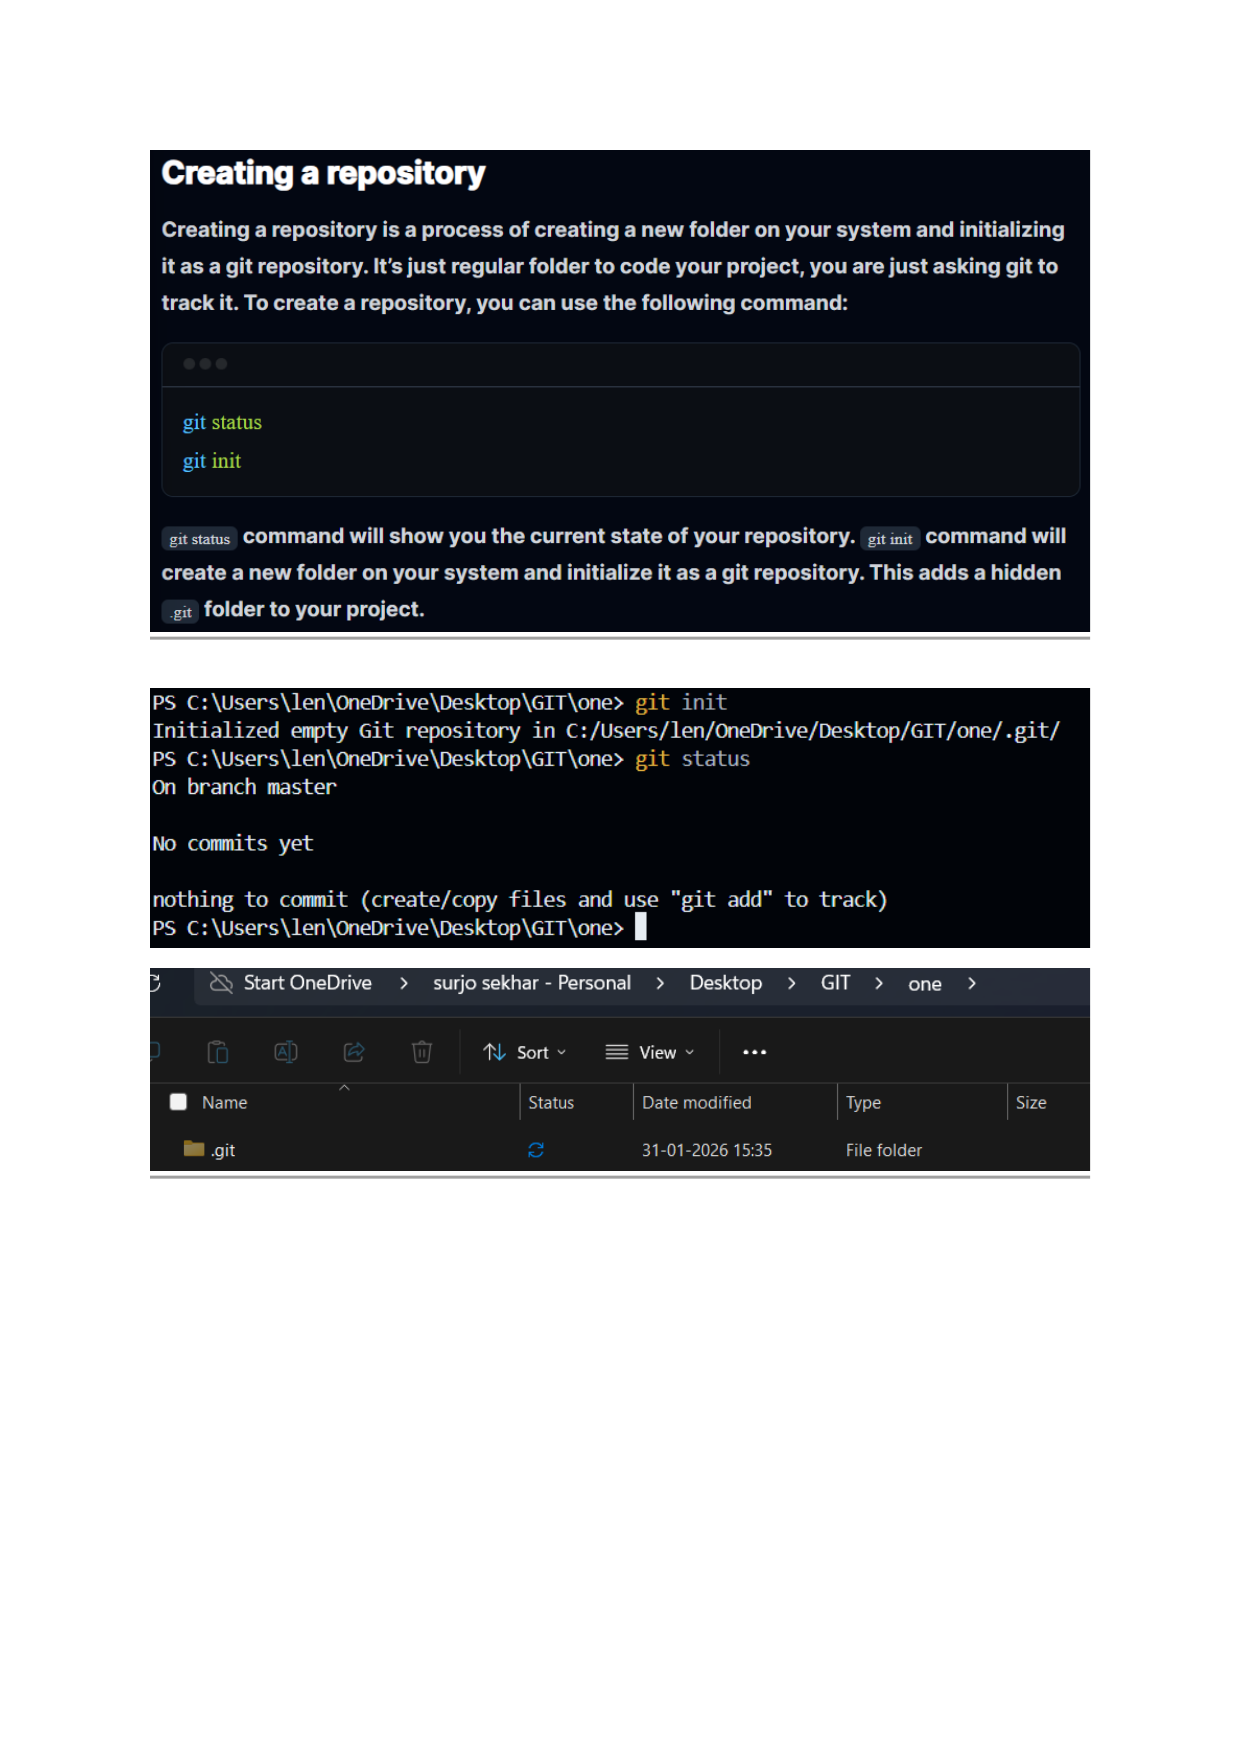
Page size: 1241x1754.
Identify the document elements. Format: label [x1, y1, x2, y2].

picture [150, 688, 1091, 948]
picture [150, 150, 1091, 632]
picture [150, 968, 1091, 1171]
